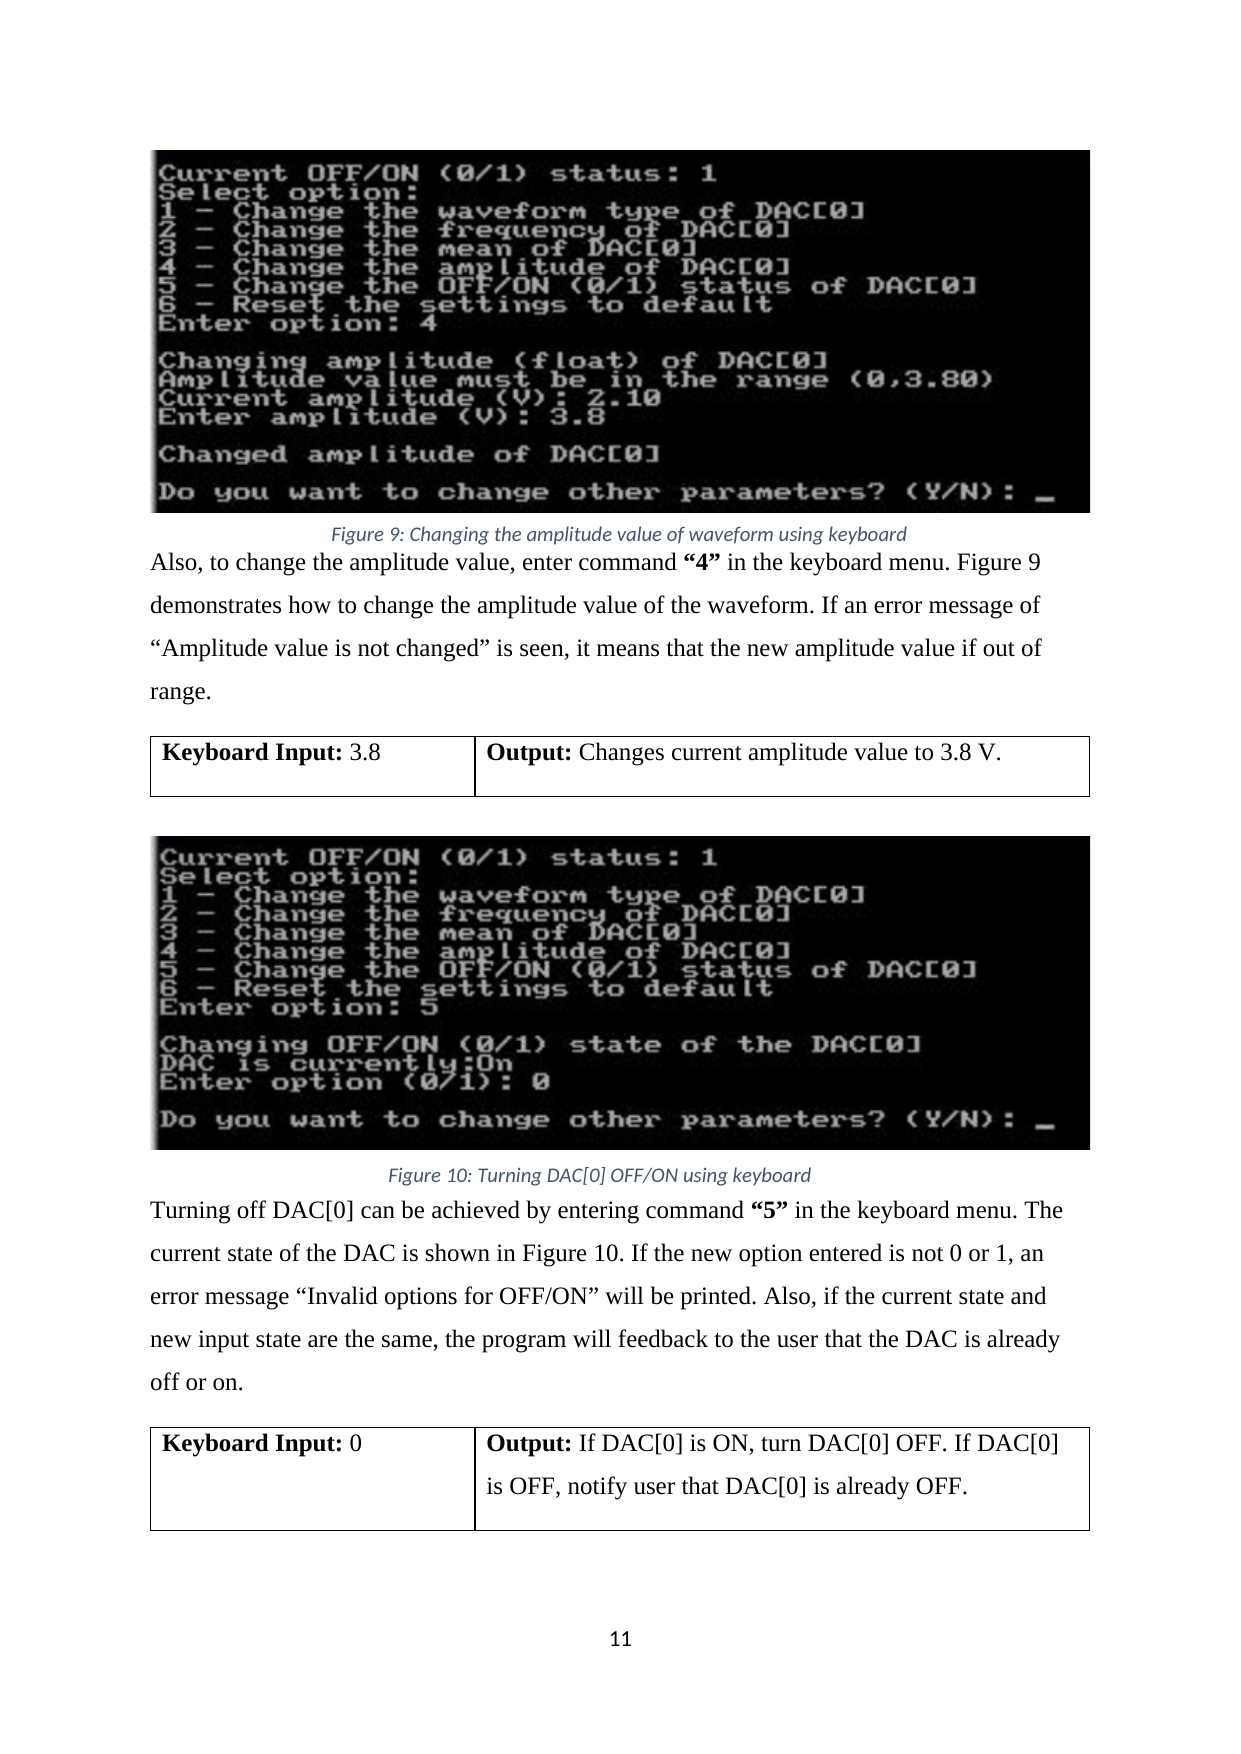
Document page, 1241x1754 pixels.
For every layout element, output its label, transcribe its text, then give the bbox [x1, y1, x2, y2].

text Also, to change the amplitude value, enter command “4” in the keyboard menu. Figure 9 demonstrates how to change the amplitude value of the waveform. If an error message of “Amplitude value is not changed” is seen, it means that the new amplitude value if out of range. [150, 547, 1090, 705]
picture [150, 150, 1091, 513]
table_header Output: Changes current amplitude value to 3.8 V. [476, 737, 1089, 796]
text Turning off DAC[0] can be achieved by entering command “5” in the keyboard menu. The current state of the DAC is shown in Figure 10. If the new option entered is not 0 or 1, an error message “Invalid options for OFF/ON” will be printed. Also, if the current state and new input state are the same, the program will feedback to the user that the DAC is already off or on. [150, 1150, 1090, 1396]
picture [150, 836, 1091, 1150]
table_header Keyboard Input: 3.8 [151, 737, 474, 796]
table_header Output: If DAC[0] is ON, turn DAC[0] OFF. If DAC[0] is OFF, notify user that DAC[0] is already OFF. [476, 1428, 1089, 1530]
table_header Keyboard Input: 0 [151, 1428, 474, 1530]
